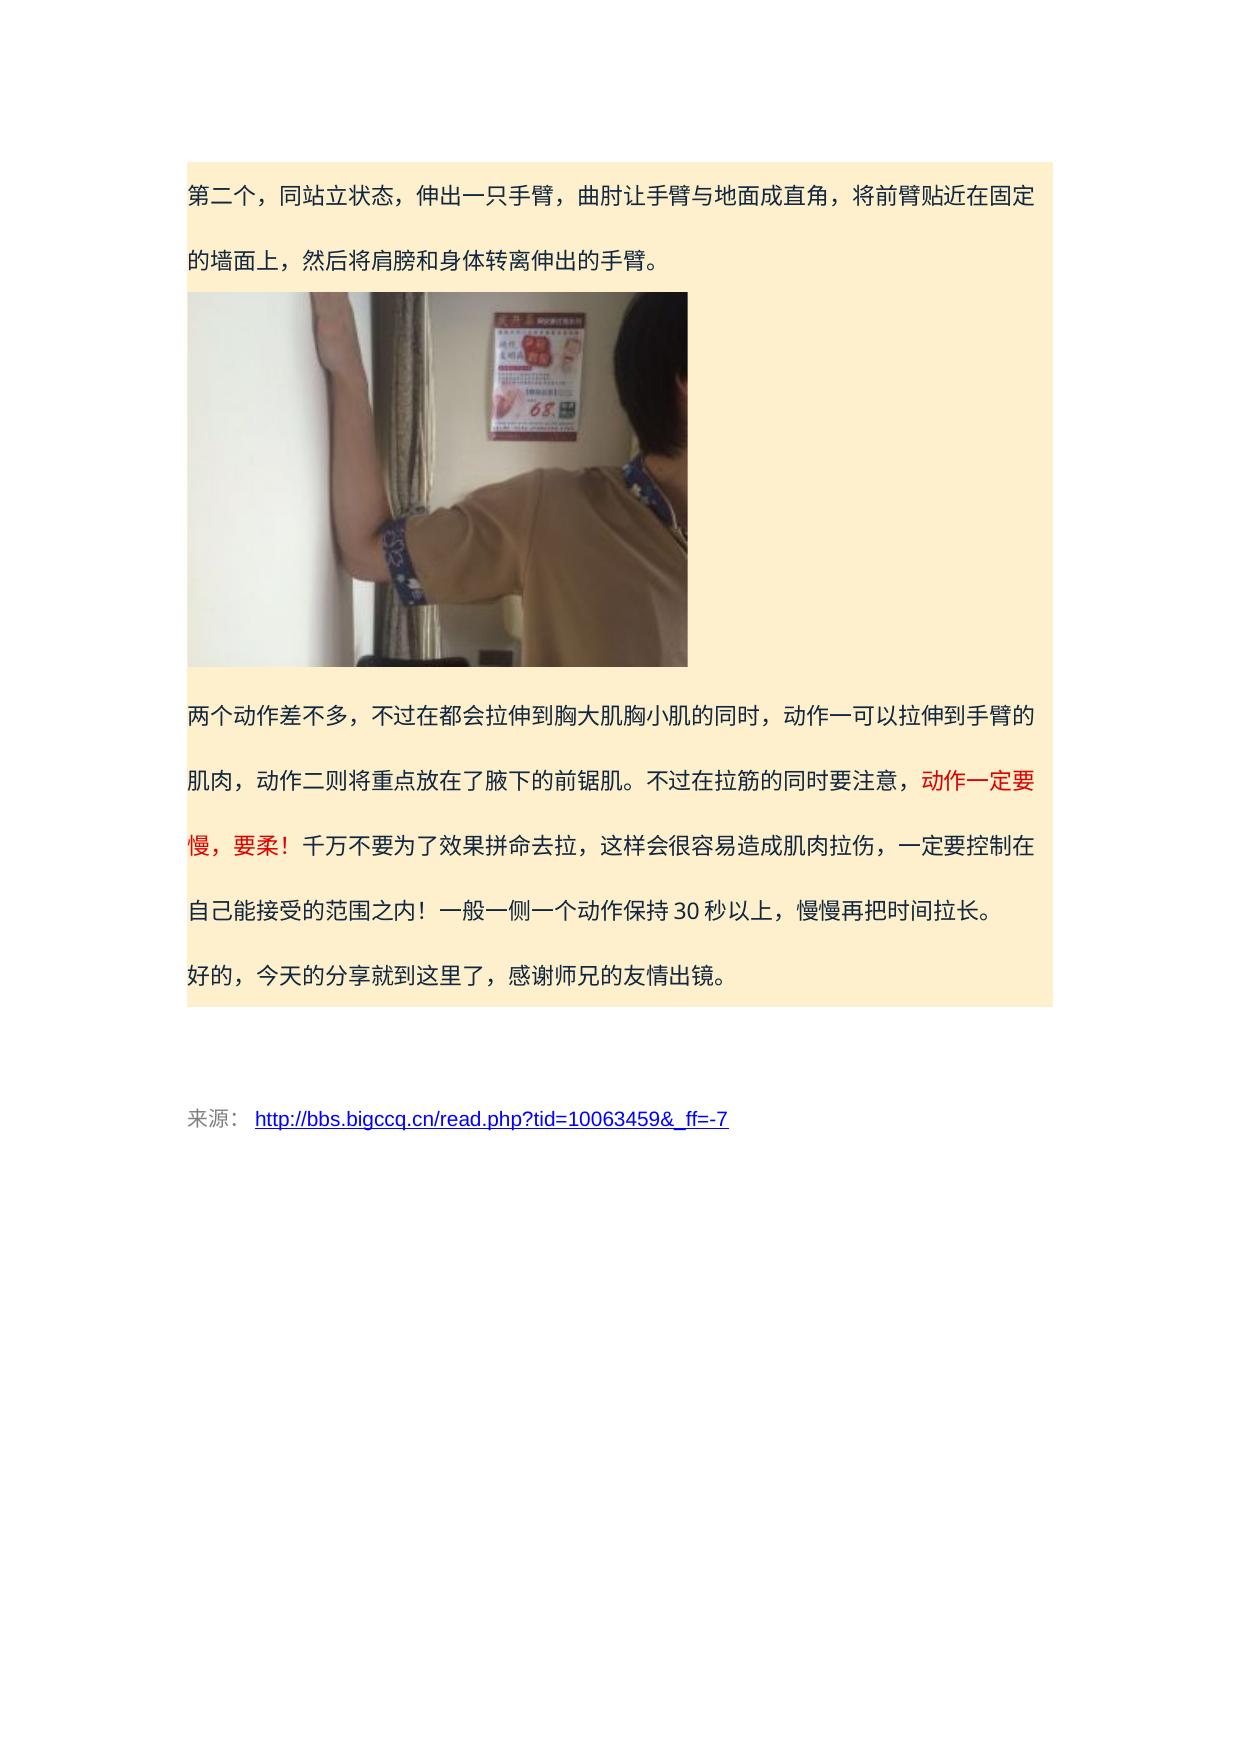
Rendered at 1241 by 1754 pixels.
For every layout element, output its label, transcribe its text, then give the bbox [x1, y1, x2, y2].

picture [187, 292, 688, 667]
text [187, 162, 1053, 1007]
text 来源： http://bbs.bigccq.cn/read.php?tid=10063459&_ff=-7 [187, 1101, 1053, 1134]
